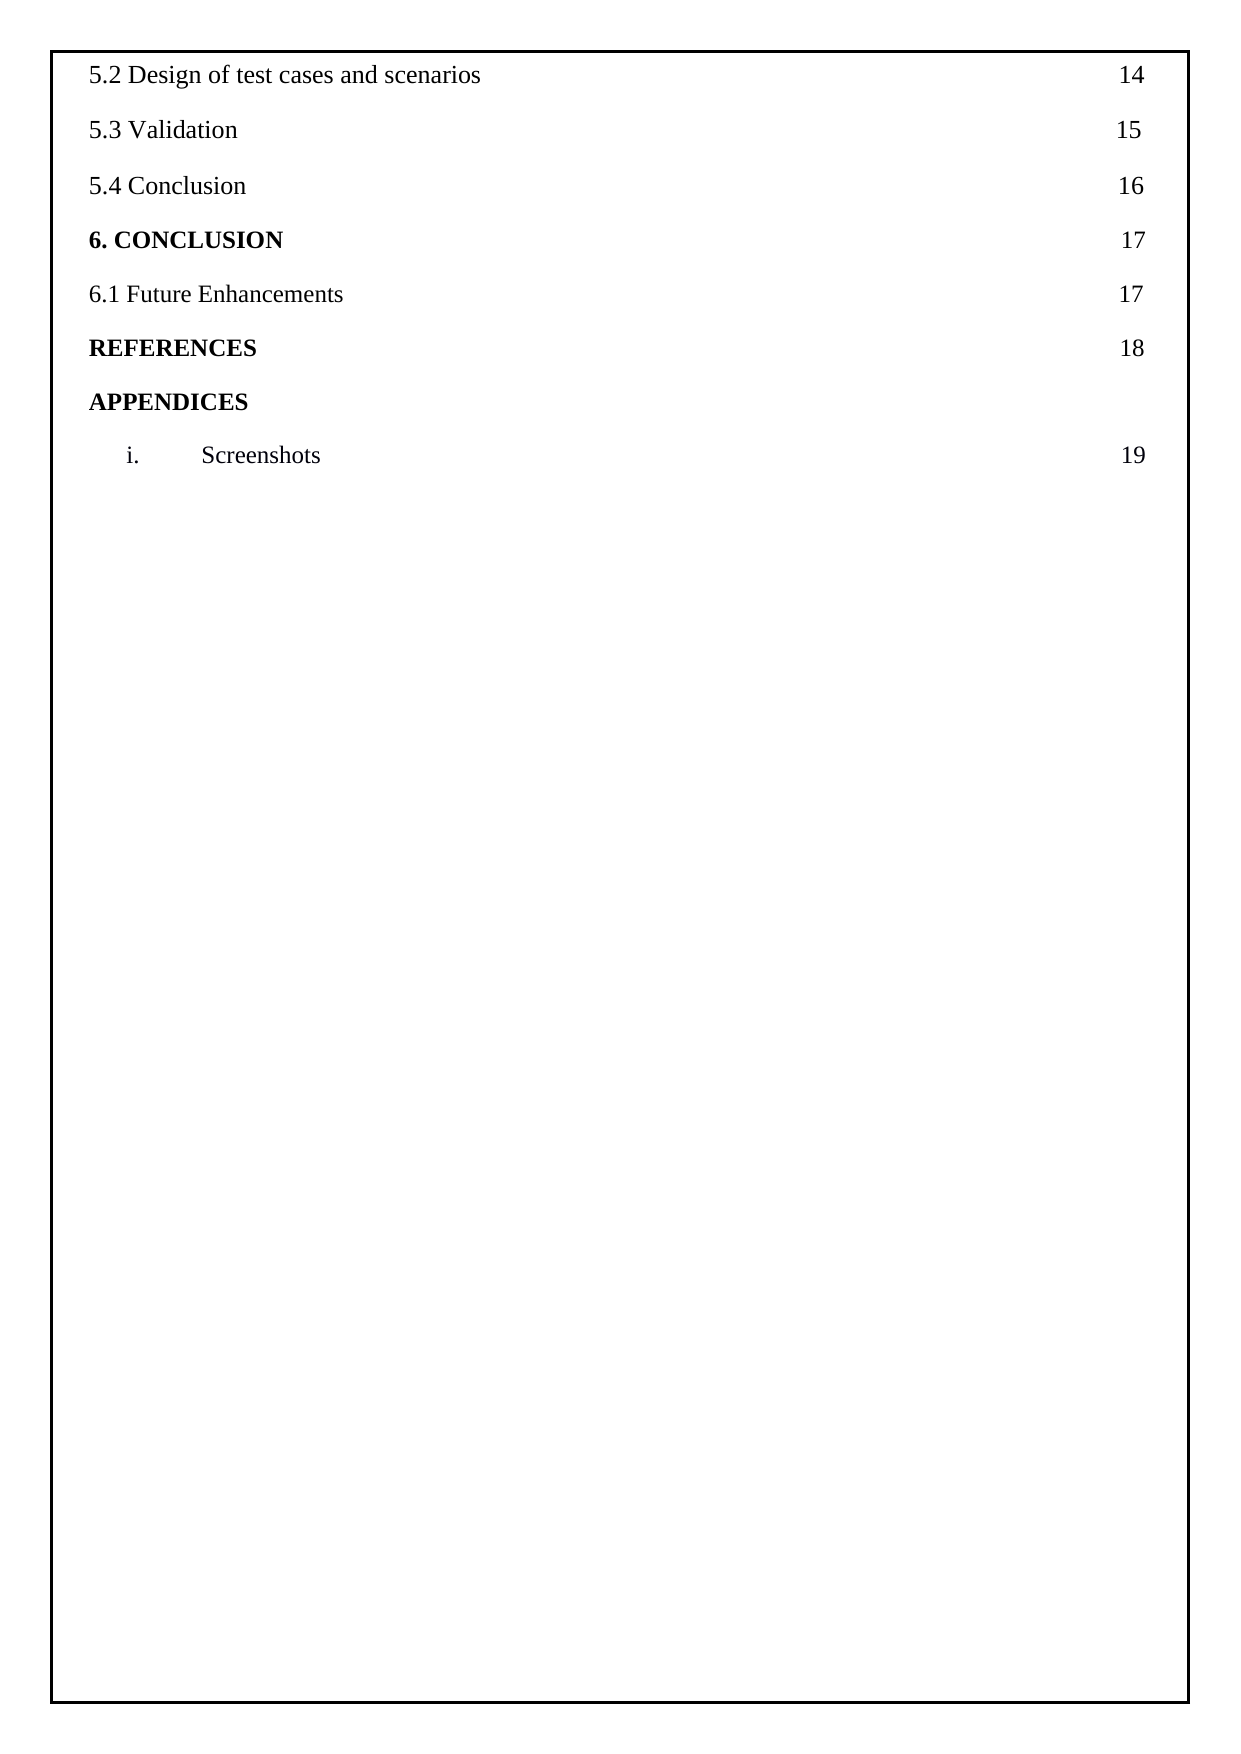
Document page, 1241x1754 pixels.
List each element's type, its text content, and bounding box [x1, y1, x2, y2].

text APPENDICES [89, 387, 1181, 415]
text 5.3 Validation 15 [89, 114, 1181, 144]
text 6.1 Future Enhancements 17 [89, 279, 1181, 308]
text 5.4 Conclusion 16 [89, 170, 1181, 200]
text REFERENCES 18 [89, 333, 1181, 361]
text 6. CONCLUSION 17 [89, 225, 1181, 254]
text 5.2 Design of test cases and scenarios 14 [89, 59, 1181, 89]
list Screenshots 19 [126, 440, 1181, 469]
